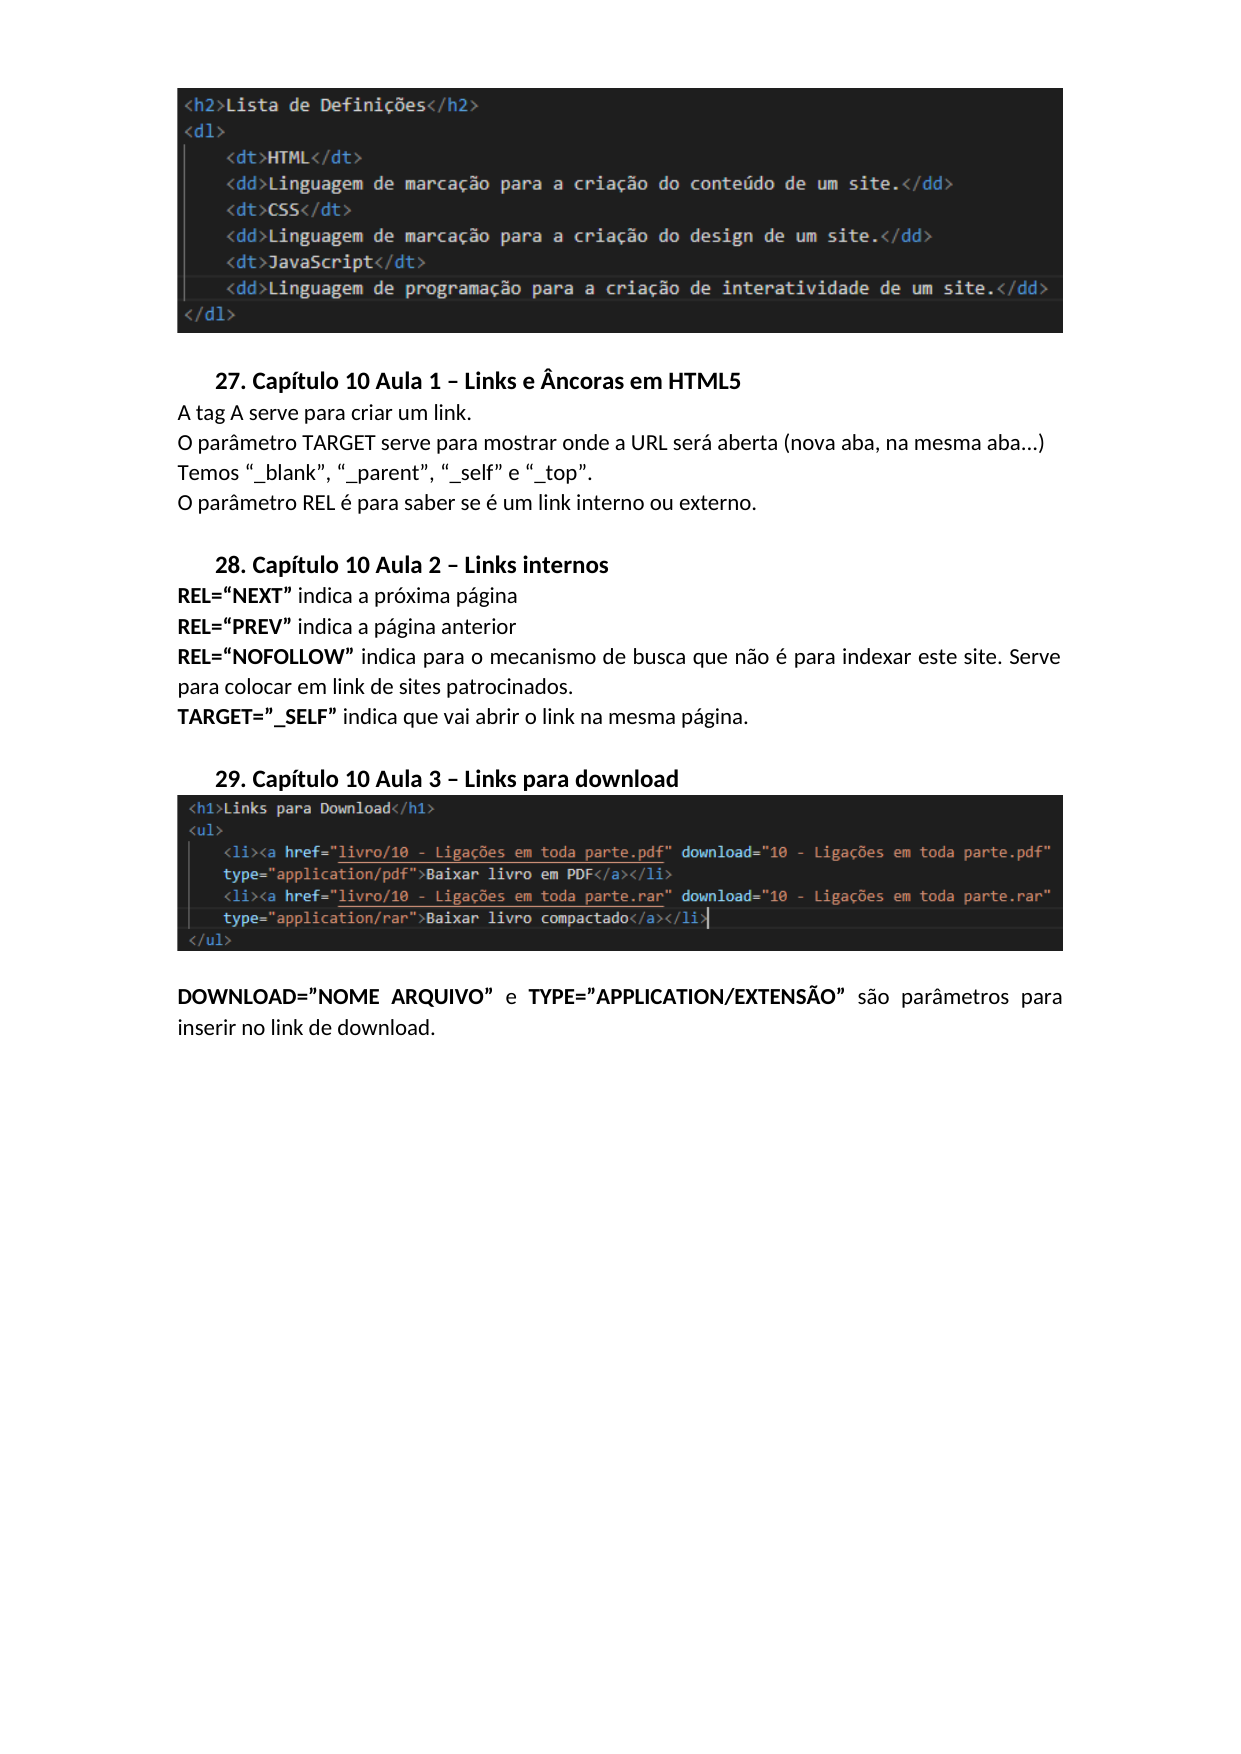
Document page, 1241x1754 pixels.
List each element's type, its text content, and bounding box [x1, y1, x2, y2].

text O parâmetro TARGET serve para mostrar onde a URL será aberta (nova aba, na mesma aba...) [177, 428, 1063, 456]
list Capítulo 10 Aula 1 – Links e Âncoras em HTML5 [215, 365, 1063, 395]
list Capítulo 10 Aula 2 – Links internos [215, 549, 1063, 579]
text TARGET=”_SELF” indica que vai abrir o link na mesma página. [177, 702, 1063, 731]
text Temos “_blank”, “_parent”, “_self” e “_top”. [177, 458, 1063, 486]
text REL=“PREV” indica a página anterior [177, 612, 1063, 640]
text O parâmetro REL é para saber se é um link interno ou externo. [177, 488, 1063, 516]
text REL=“NOFOLLOW” indica para o mecanismo de busca que não é para indexar este site. Serve para colocar em link de sites patrocinados. [177, 642, 1063, 700]
text DOWNLOAD=”NOME ARQUIVO” e TYPE=”APPLICATION/EXTENSÃO” são parâmetros para inserir no link de download. [177, 982, 1063, 1041]
list Capítulo 10 Aula 3 – Links para download [215, 763, 1063, 793]
picture [177, 795, 1063, 951]
text REL=“NEXT” indica a próxima página [177, 582, 1063, 610]
picture [177, 88, 1063, 333]
text A tag A serve para criar um link. [177, 398, 1063, 426]
